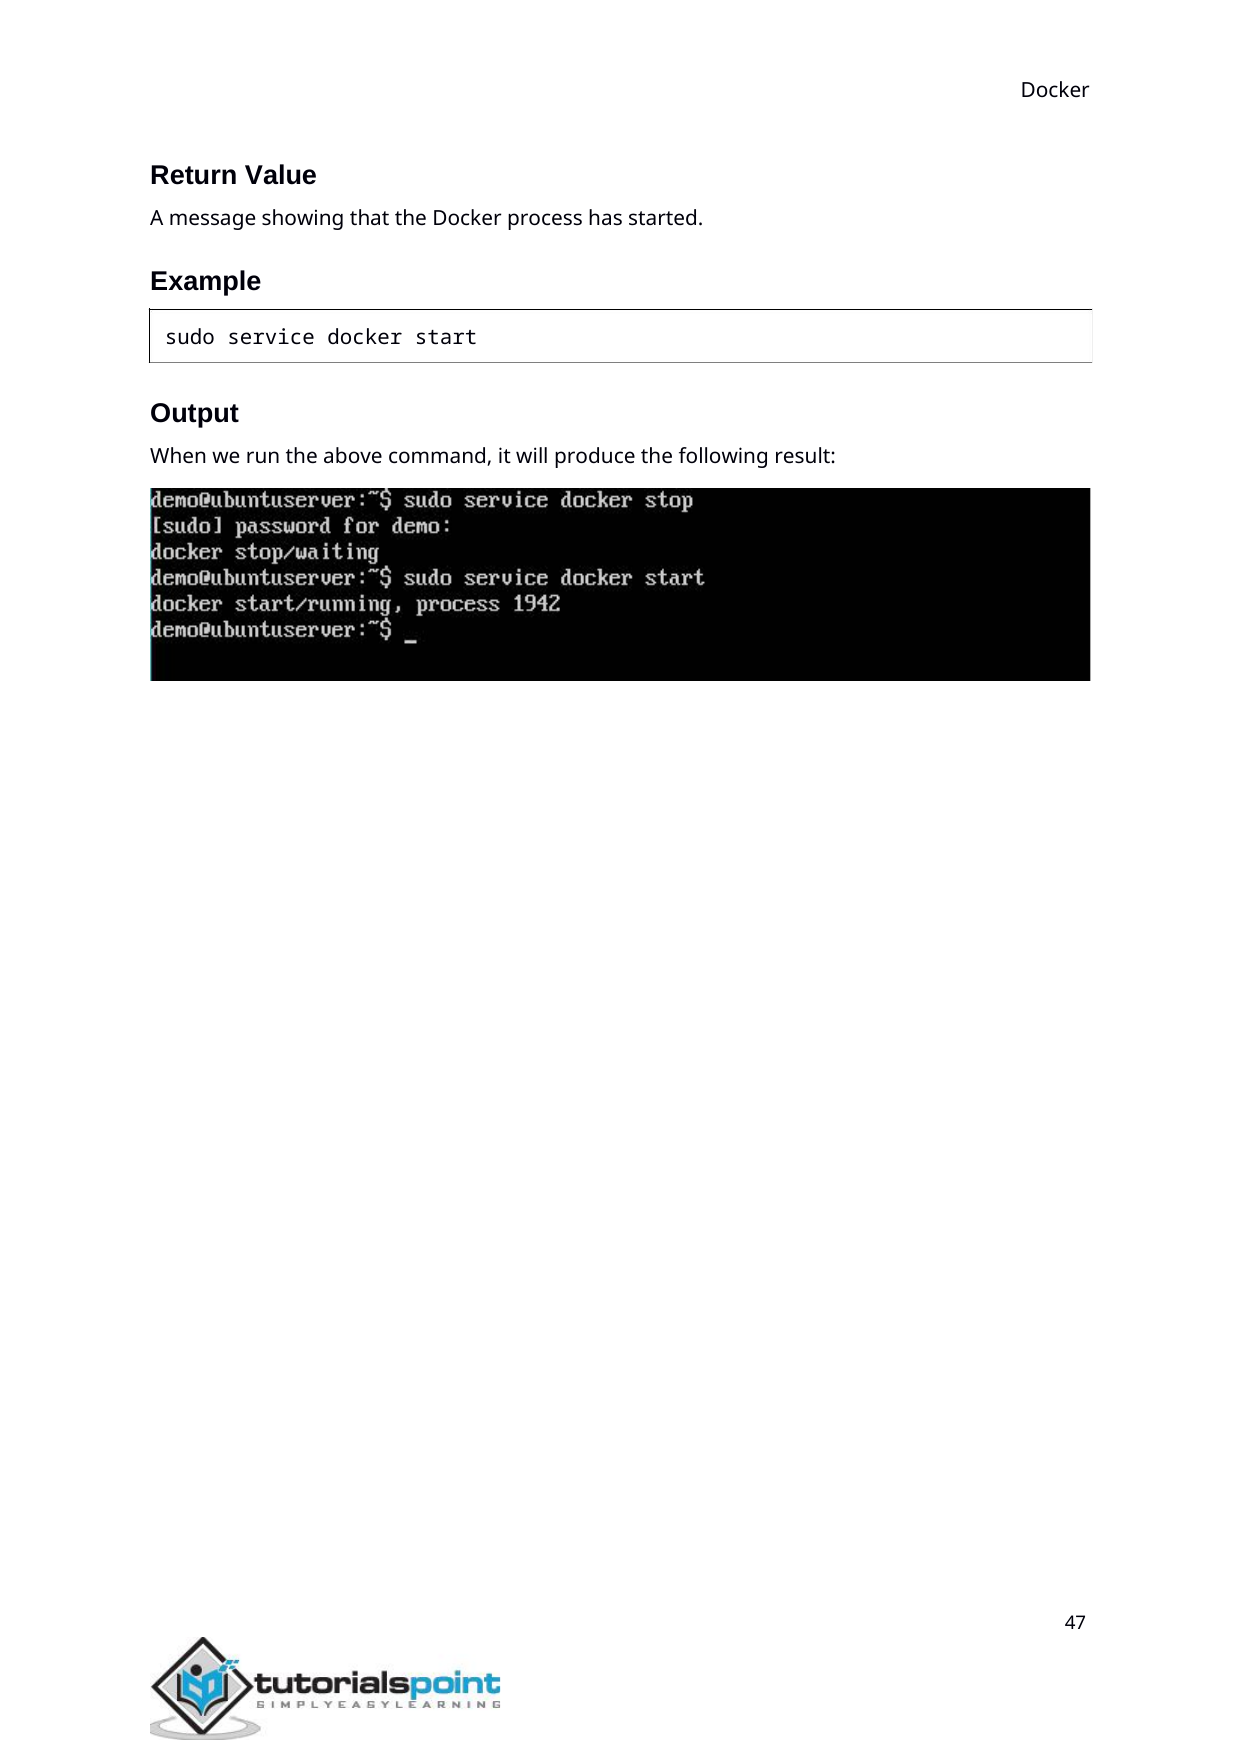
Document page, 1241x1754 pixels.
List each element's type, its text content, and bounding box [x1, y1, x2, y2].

text 47 [1064, 1609, 1090, 1635]
text Example [150, 264, 1090, 296]
picture [150, 488, 1092, 681]
text Docker [150, 75, 1089, 103]
text A message showing that the Docker process has started. [150, 203, 1090, 231]
text When we run the above command, it will produce the following result: [150, 441, 1090, 469]
text Return Value [150, 159, 1090, 190]
picture [148, 308, 1093, 363]
text Output [150, 397, 1090, 428]
picture [150, 1637, 501, 1740]
text sudo service docker start [164, 322, 1090, 350]
